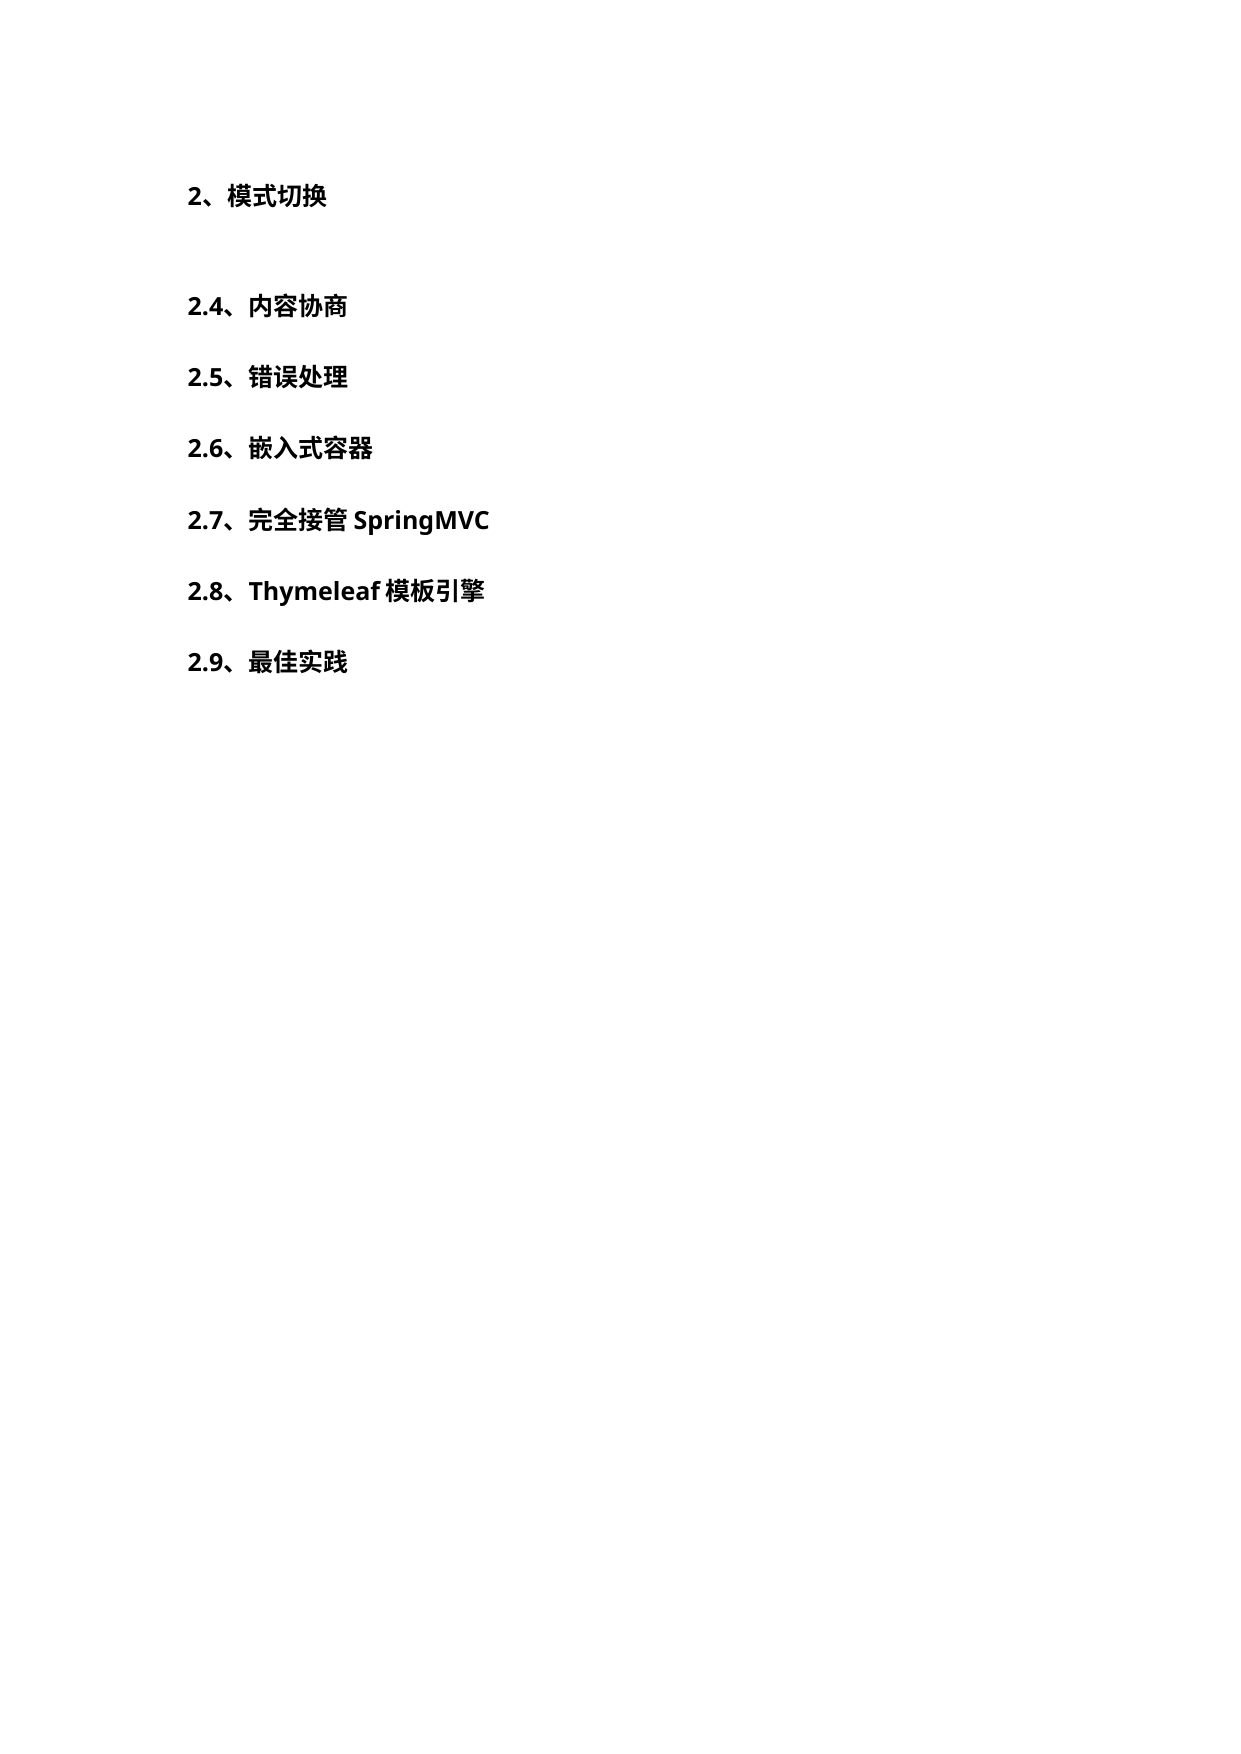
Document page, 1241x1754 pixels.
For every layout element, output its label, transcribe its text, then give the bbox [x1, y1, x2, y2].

subtitle 2.6、嵌入式容器 [187, 414, 1053, 479]
subtitle 2.4、内容协商 [187, 272, 1053, 337]
subtitle 2.7、完全接管SpringMVC [187, 486, 1053, 551]
subtitle 2.9、最佳实践 [187, 628, 1053, 693]
subtitle 2.8、Thymeleaf模板引擎 [187, 557, 1053, 622]
subtitle 2、模式切换 [187, 162, 1053, 227]
subtitle 2.5、错误处理 [187, 343, 1053, 408]
